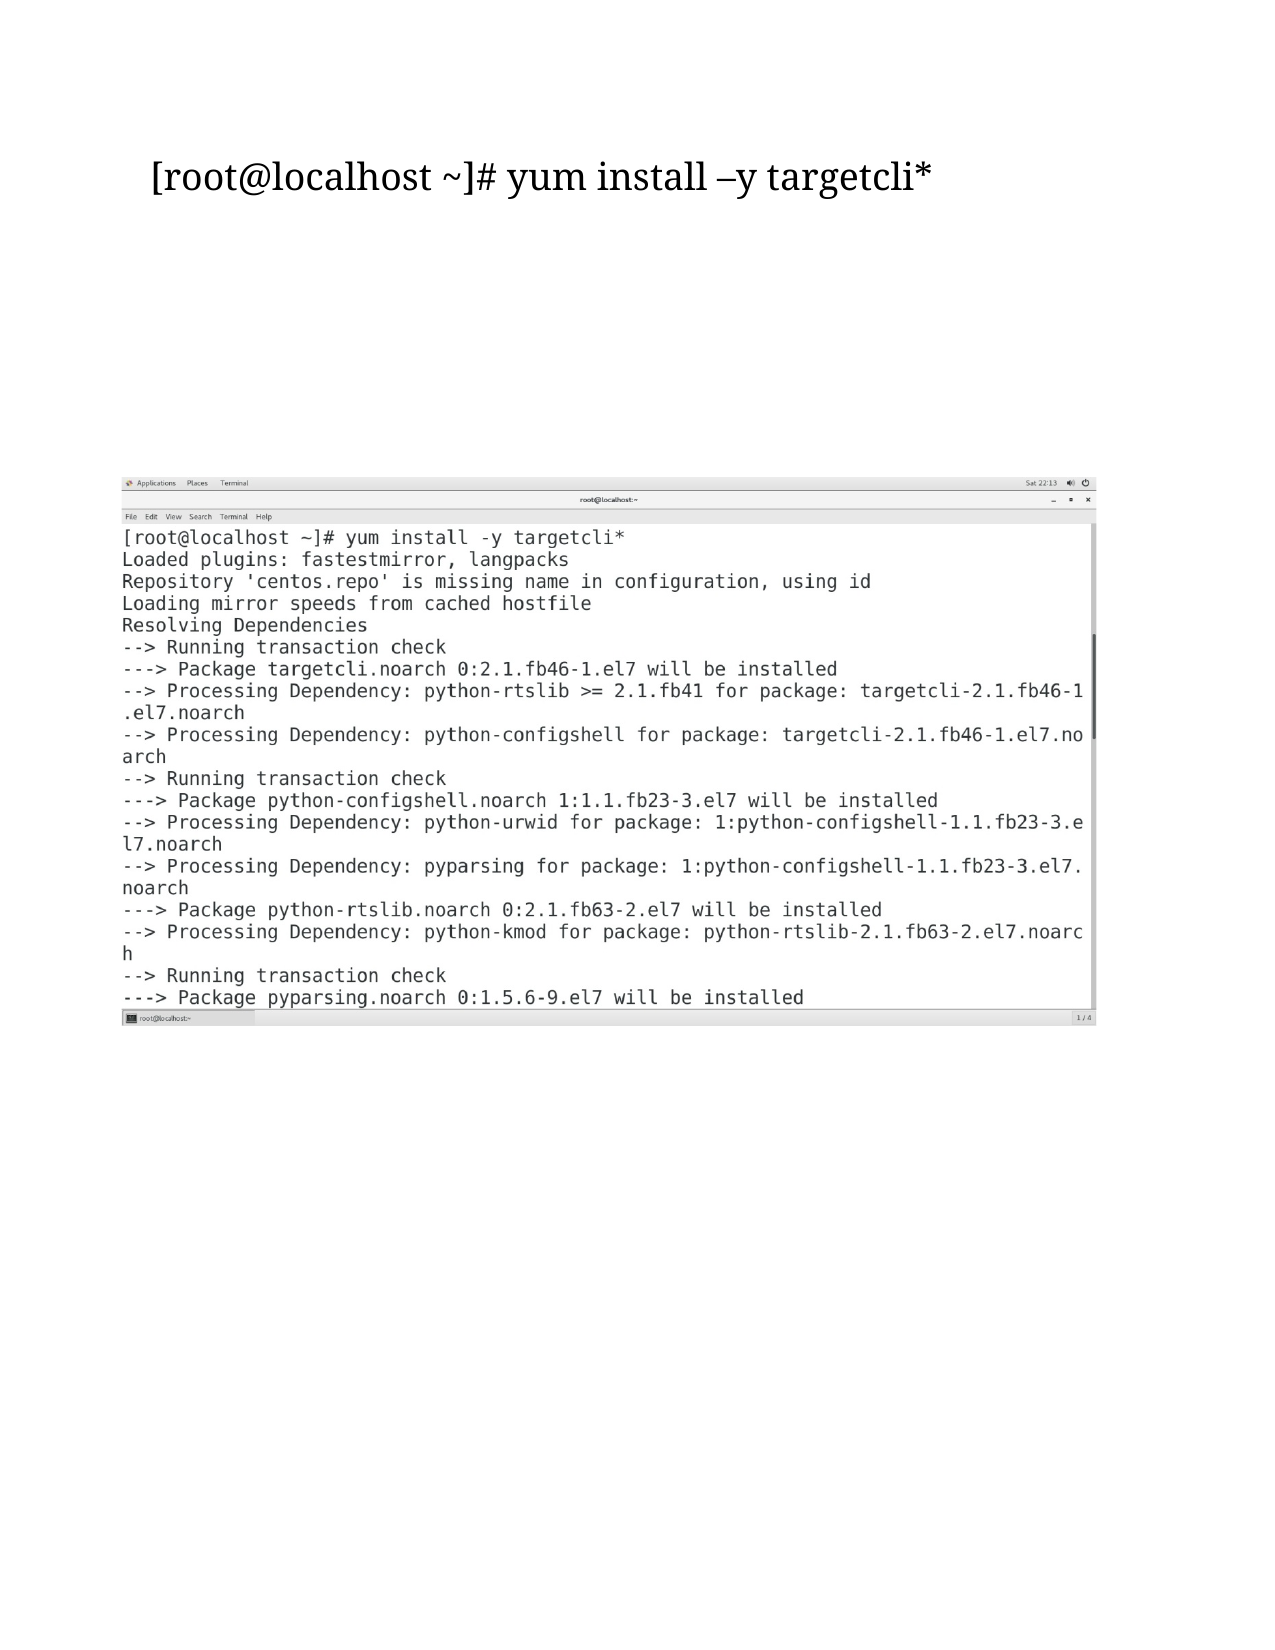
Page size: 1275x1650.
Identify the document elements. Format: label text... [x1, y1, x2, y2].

text [root@localhost ~]# yum install –y targetcli* [150, 150, 1228, 201]
picture [121, 477, 1097, 1026]
